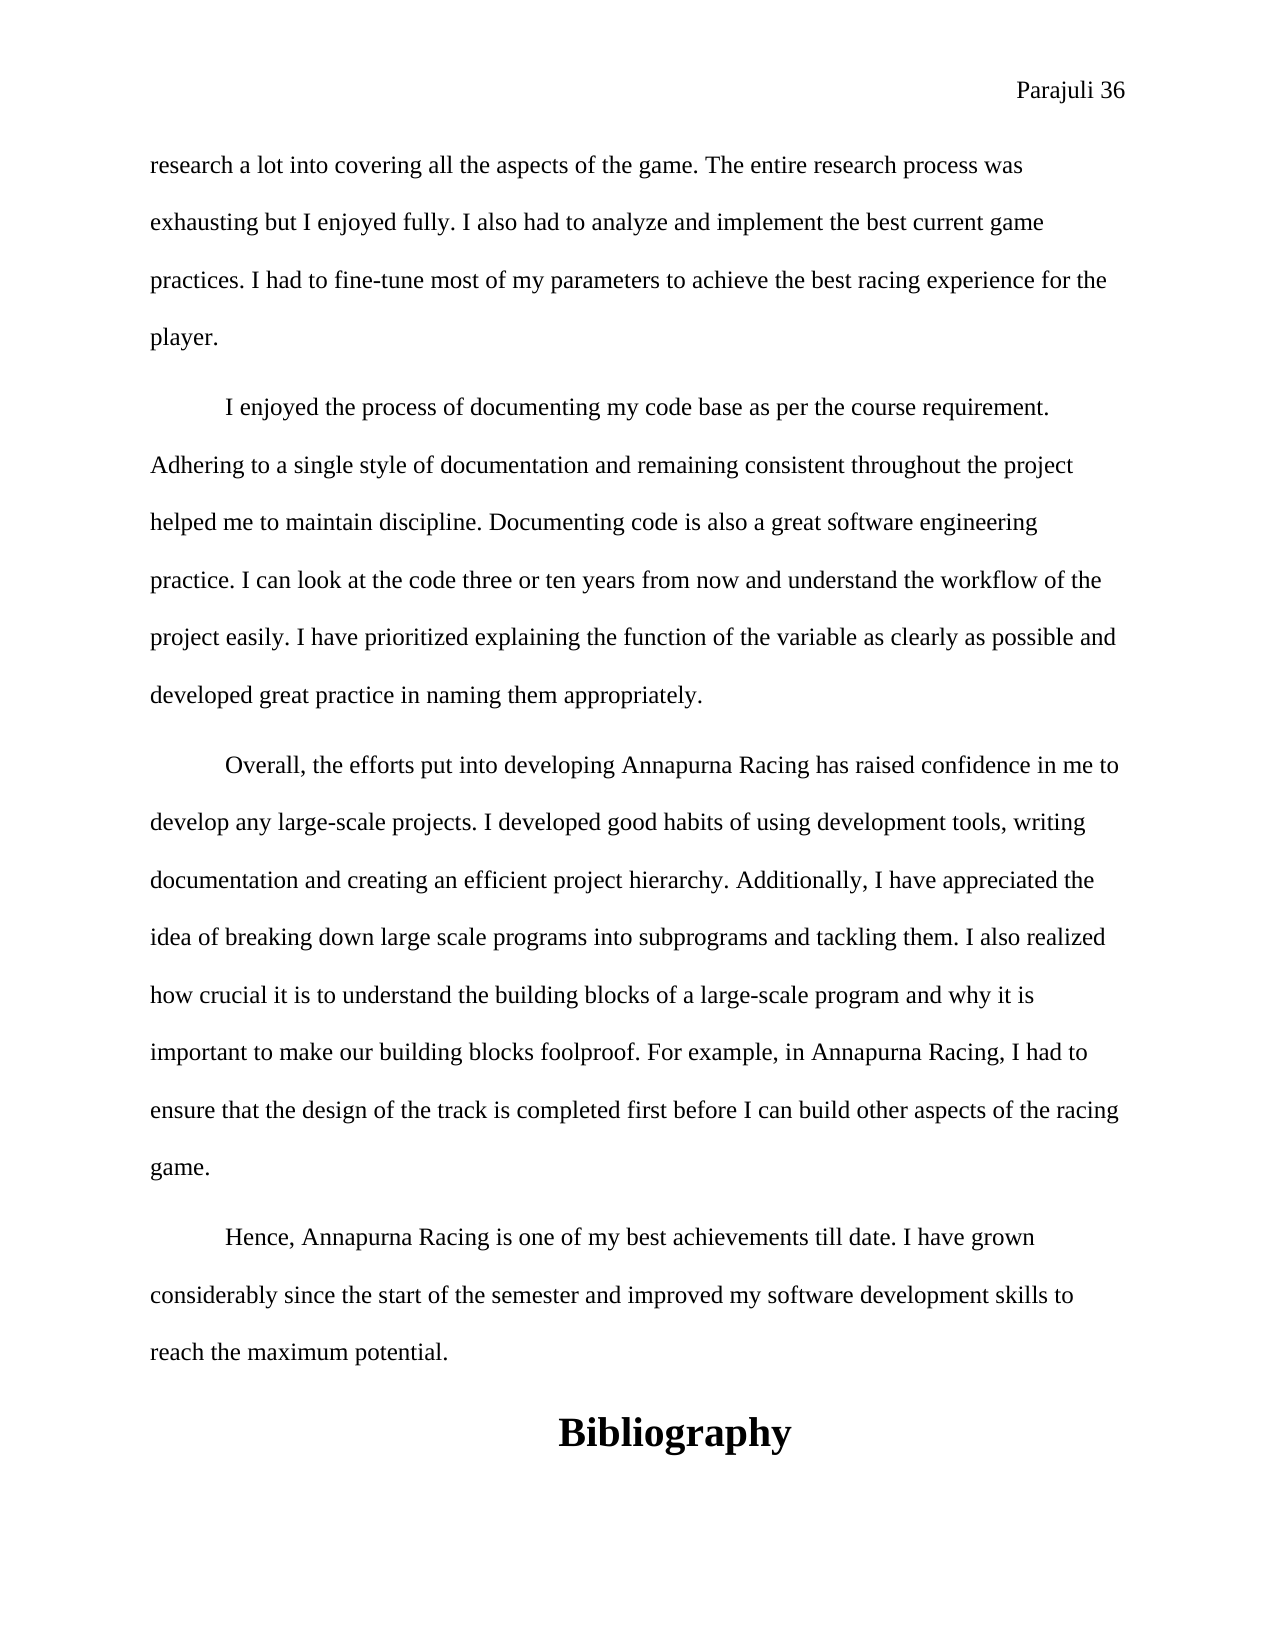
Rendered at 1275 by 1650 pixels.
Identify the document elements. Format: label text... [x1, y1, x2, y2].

text Hence, Annapurna Racing is one of my best achievements till date. I have grown considerably since the start of the semester and improved my software development skills to reach the maximum potential. [150, 1222, 1125, 1366]
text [150, 150, 1125, 351]
text Overall, the efforts put into developing Annapurna Racing has raised confidence in me to develop any large-scale projects. I developed good habits of using development tools, writing documentation and creating an efficient project hierarchy. Additionally, I have appreciated the idea of breaking down large scale programs into subprograms and tackling them. I also realized how crucial it is to understand the building blocks of a large-scale program and why it is important to make our building blocks foolproof. For example, in Annapurna Racing, I had to ensure that the design of the track is completed first before I can build other aspects of the racing game. [150, 750, 1125, 1181]
text I enjoyed the process of documenting my code base as per the course requirement. Adhering to a single style of documentation and remaining consistent throughout the project helped me to maintain discipline. Documenting code is also a great software engineering practice. I can look at the code three or ten years from now and understand the workflow of the project easily. I have prioritized explaining the function of the variable as clearly as possible and developed great practice in naming them appropriately. [150, 392, 1125, 709]
text Bibliography [150, 1407, 1125, 1455]
